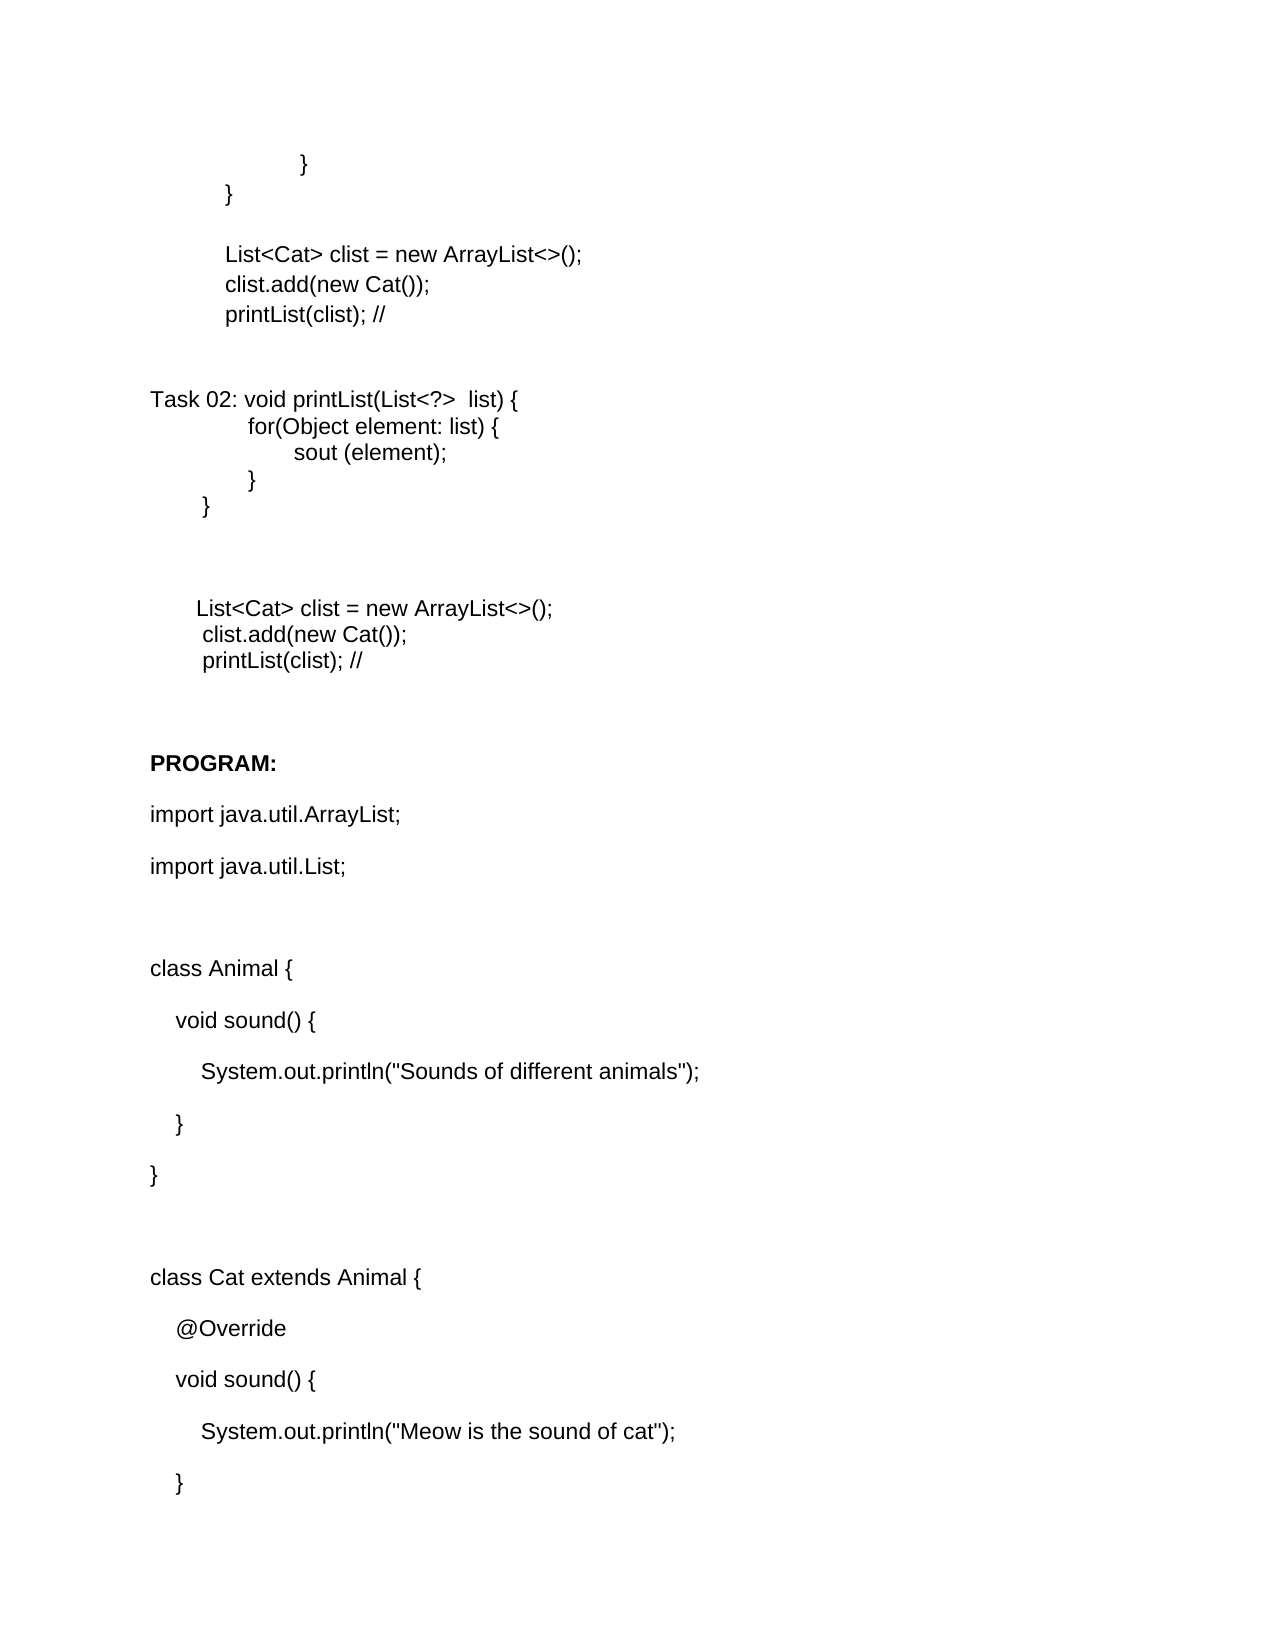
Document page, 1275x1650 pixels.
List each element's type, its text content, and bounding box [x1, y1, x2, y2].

text class Animal { [150, 955, 1125, 982]
text void sound() { [150, 1007, 1125, 1033]
text List<Cat> clist = new ArrayList<>(); [150, 241, 1125, 267]
text } [150, 1109, 1125, 1136]
text @Override [150, 1315, 1125, 1341]
text clist.add(new Cat()); [150, 271, 1125, 297]
text class Cat extends Animal { [150, 1263, 1125, 1290]
text System.out.println("Sounds of different animals"); [150, 1058, 1125, 1084]
text } [150, 1469, 1125, 1495]
text } [150, 1161, 1125, 1187]
text } [150, 150, 1125, 176]
text Task 02: void printList(List<?> list) { for(Object element: list) { sout (element); } } [150, 386, 1125, 518]
text import java.util.ArrayList; [150, 801, 1125, 828]
text import java.util.List; [150, 853, 1125, 879]
text } [150, 180, 1125, 207]
text void sound() { [150, 1366, 1125, 1393]
text printList(clist); // [150, 301, 1125, 327]
text List<Cat> clist = new ArrayList<>(); clist.add(new Cat()); printList(clist); // [150, 594, 1125, 674]
text System.out.println("Meow is the sound of cat"); [150, 1418, 1125, 1444]
text PROGRAM: [150, 750, 1125, 776]
